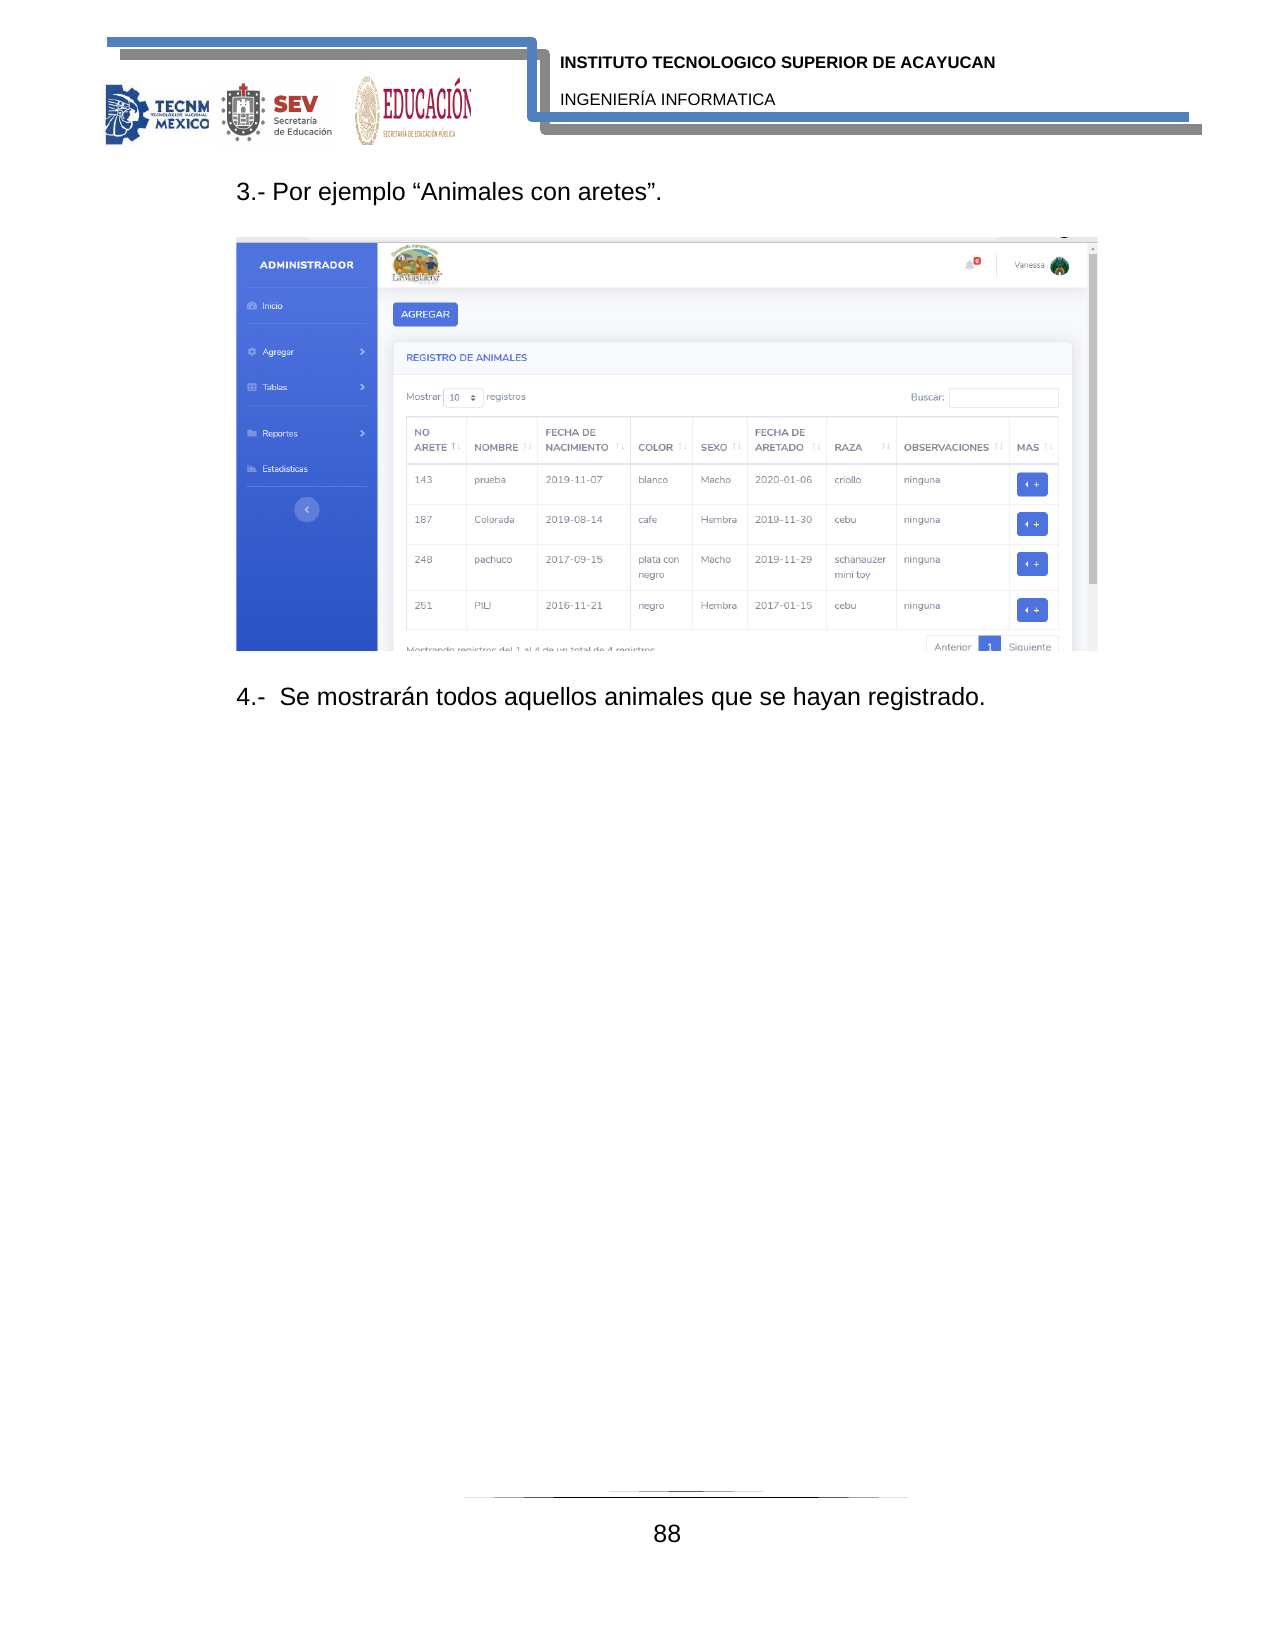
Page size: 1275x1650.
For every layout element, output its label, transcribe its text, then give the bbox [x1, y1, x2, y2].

picture [101, 75, 339, 151]
text 4.- Se mostrarán todos aquellos animales que se hayan registrado. [236, 682, 1098, 711]
picture [355, 76, 471, 145]
text 3.- Por ejemplo “Animales con aretes”. [236, 177, 1098, 206]
picture [236, 237, 1098, 651]
